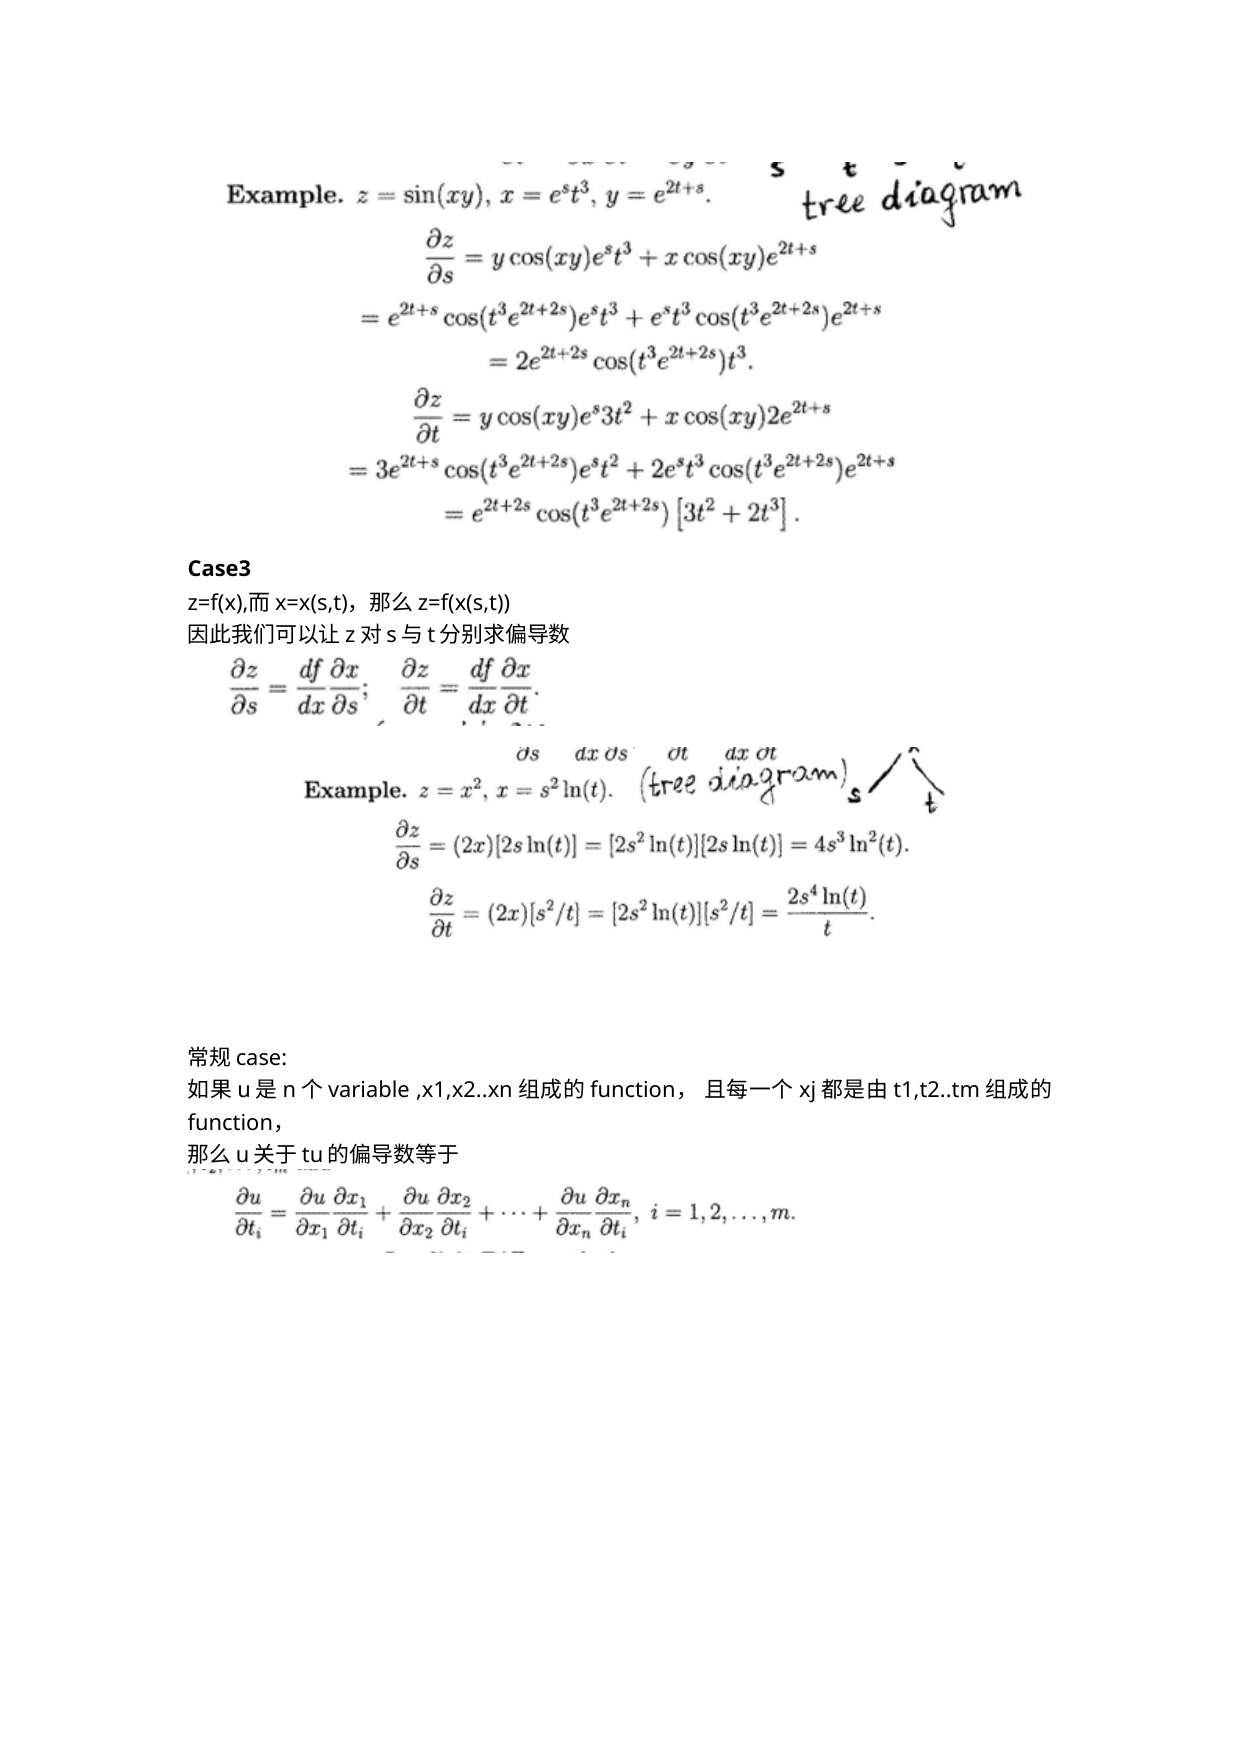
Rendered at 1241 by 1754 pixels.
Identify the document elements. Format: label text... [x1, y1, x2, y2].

text 常规case: [187, 1039, 1053, 1072]
text 如果u是n个variable ,x1,x2..xn组成的function， 且每一个xj都是由t1,t2..tm组成的function， [187, 1072, 1053, 1137]
picture [187, 747, 1053, 976]
picture [187, 1169, 818, 1253]
text Case3 [187, 552, 1053, 584]
picture [187, 649, 546, 726]
text z=f(x),而x=x(s,t)，那么z=f(x(s,t)) [187, 584, 1053, 617]
text 那么u关于tu的偏导数等于 [187, 1137, 1053, 1169]
text 因此我们可以让z对s与t分别求偏导数 [187, 617, 1053, 649]
picture [187, 162, 1039, 537]
